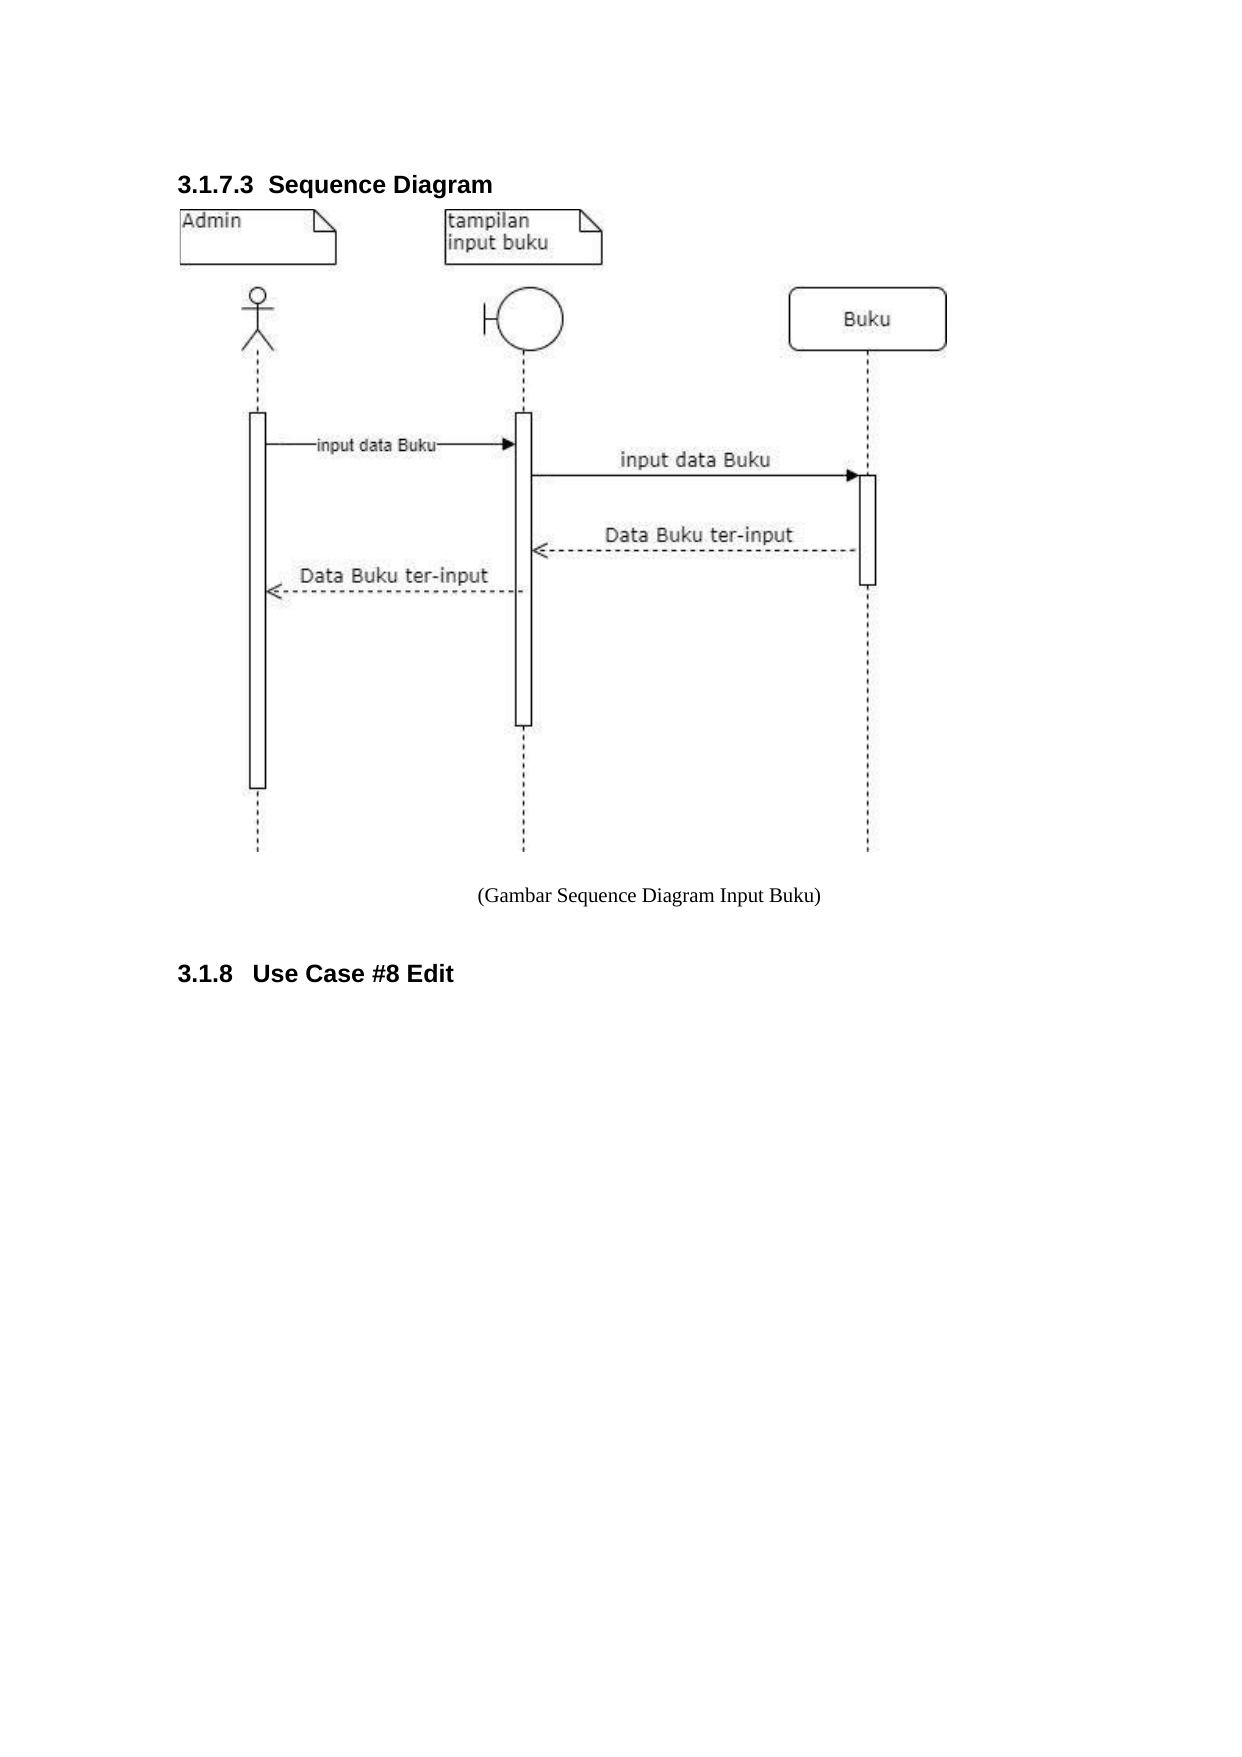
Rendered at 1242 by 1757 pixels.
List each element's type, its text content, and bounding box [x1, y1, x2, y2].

text (Gambar Sequence Diagram Input Buku) [477, 883, 1212, 907]
picture [179, 209, 947, 852]
subtitle Sequence Diagram [177, 170, 1212, 199]
list Use Case #8 Edit [177, 959, 524, 987]
